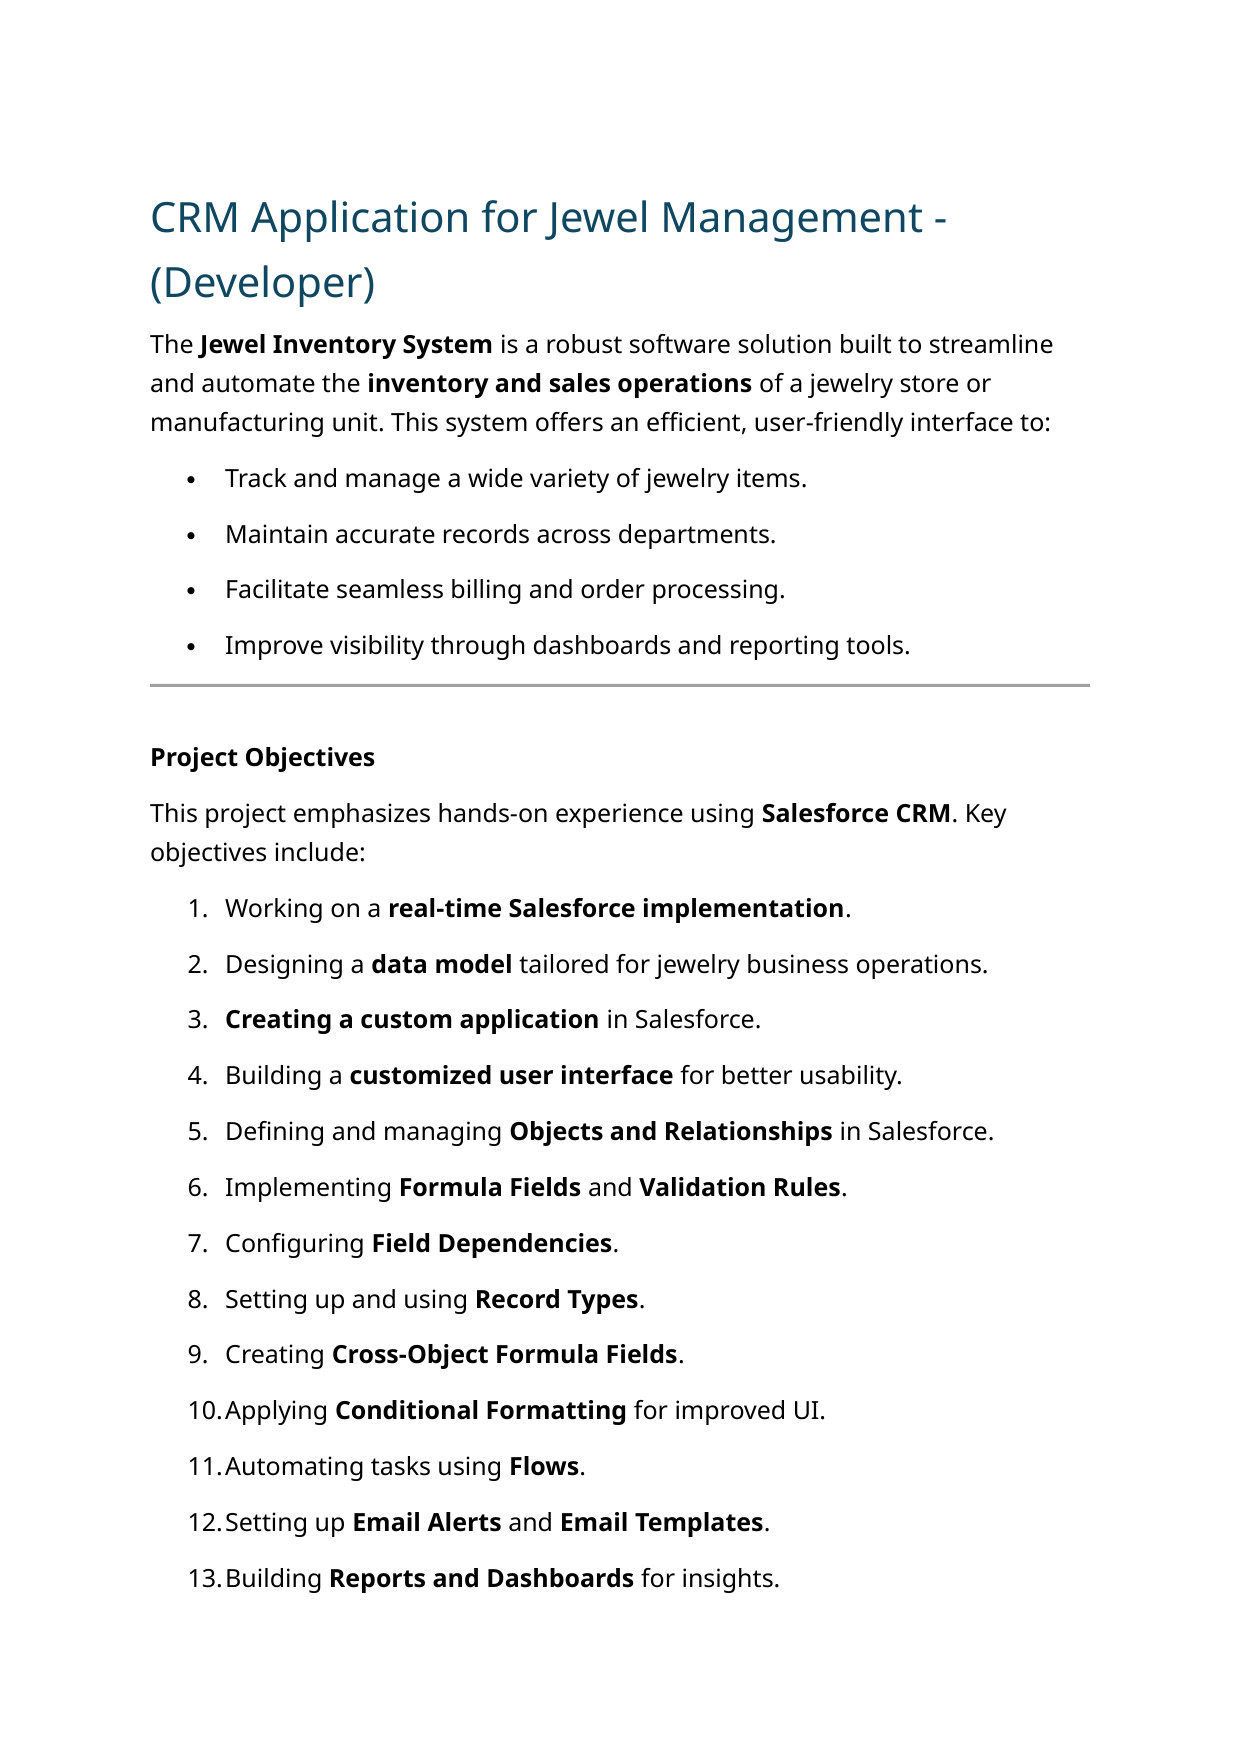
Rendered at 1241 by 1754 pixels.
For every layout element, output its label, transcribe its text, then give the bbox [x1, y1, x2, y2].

list Automating tasks using Flows. [187, 1449, 1090, 1483]
list Setting up and using Record Types. [187, 1281, 1090, 1315]
subtitle CRM Application for Jewel Management - (Developer) [150, 187, 1090, 309]
list Implementing Formula Fields and Validation Rules. [187, 1169, 1090, 1204]
list Working on a real-time Salesforce implementation. [187, 890, 1090, 924]
list Creating Cross-Object Formula Fields. [187, 1337, 1090, 1371]
list Setting up Email Alerts and Email Templates. [187, 1504, 1090, 1539]
list Applying Conditional Formatting for improved UI. [187, 1393, 1090, 1427]
text This project emphasizes hands-on experience using Salesforce CRM. Key objectives include: [150, 795, 1090, 869]
list Defining and managing Objects and Relationships in Salesforce. [187, 1114, 1090, 1148]
list Improve visibility through dashboards and reporting tools. [187, 628, 1090, 662]
text The Jewel Inventory System is a robust software solution built to streamline and automate the inventory and sales operations of a jewelry store or manufacturing unit. This system offers an efficient, user-friendly interface to: [150, 326, 1090, 439]
list Track and manage a wide variety of jewelry items. [187, 460, 1090, 494]
list Designing a data model tailored for jewelry business operations. [187, 946, 1090, 980]
list Configuring Field Dependencies. [187, 1225, 1090, 1259]
list Maintain accurate records across departments. [187, 516, 1090, 550]
list Facilitate seamless billing and order processing. [187, 572, 1090, 606]
list Building a customized user interface for better usability. [187, 1058, 1090, 1092]
list Creating a custom application in Salesforce. [187, 1002, 1090, 1036]
text Project Objectives [150, 739, 1090, 774]
list Building Reports and Dashboards for insights. [187, 1560, 1090, 1594]
